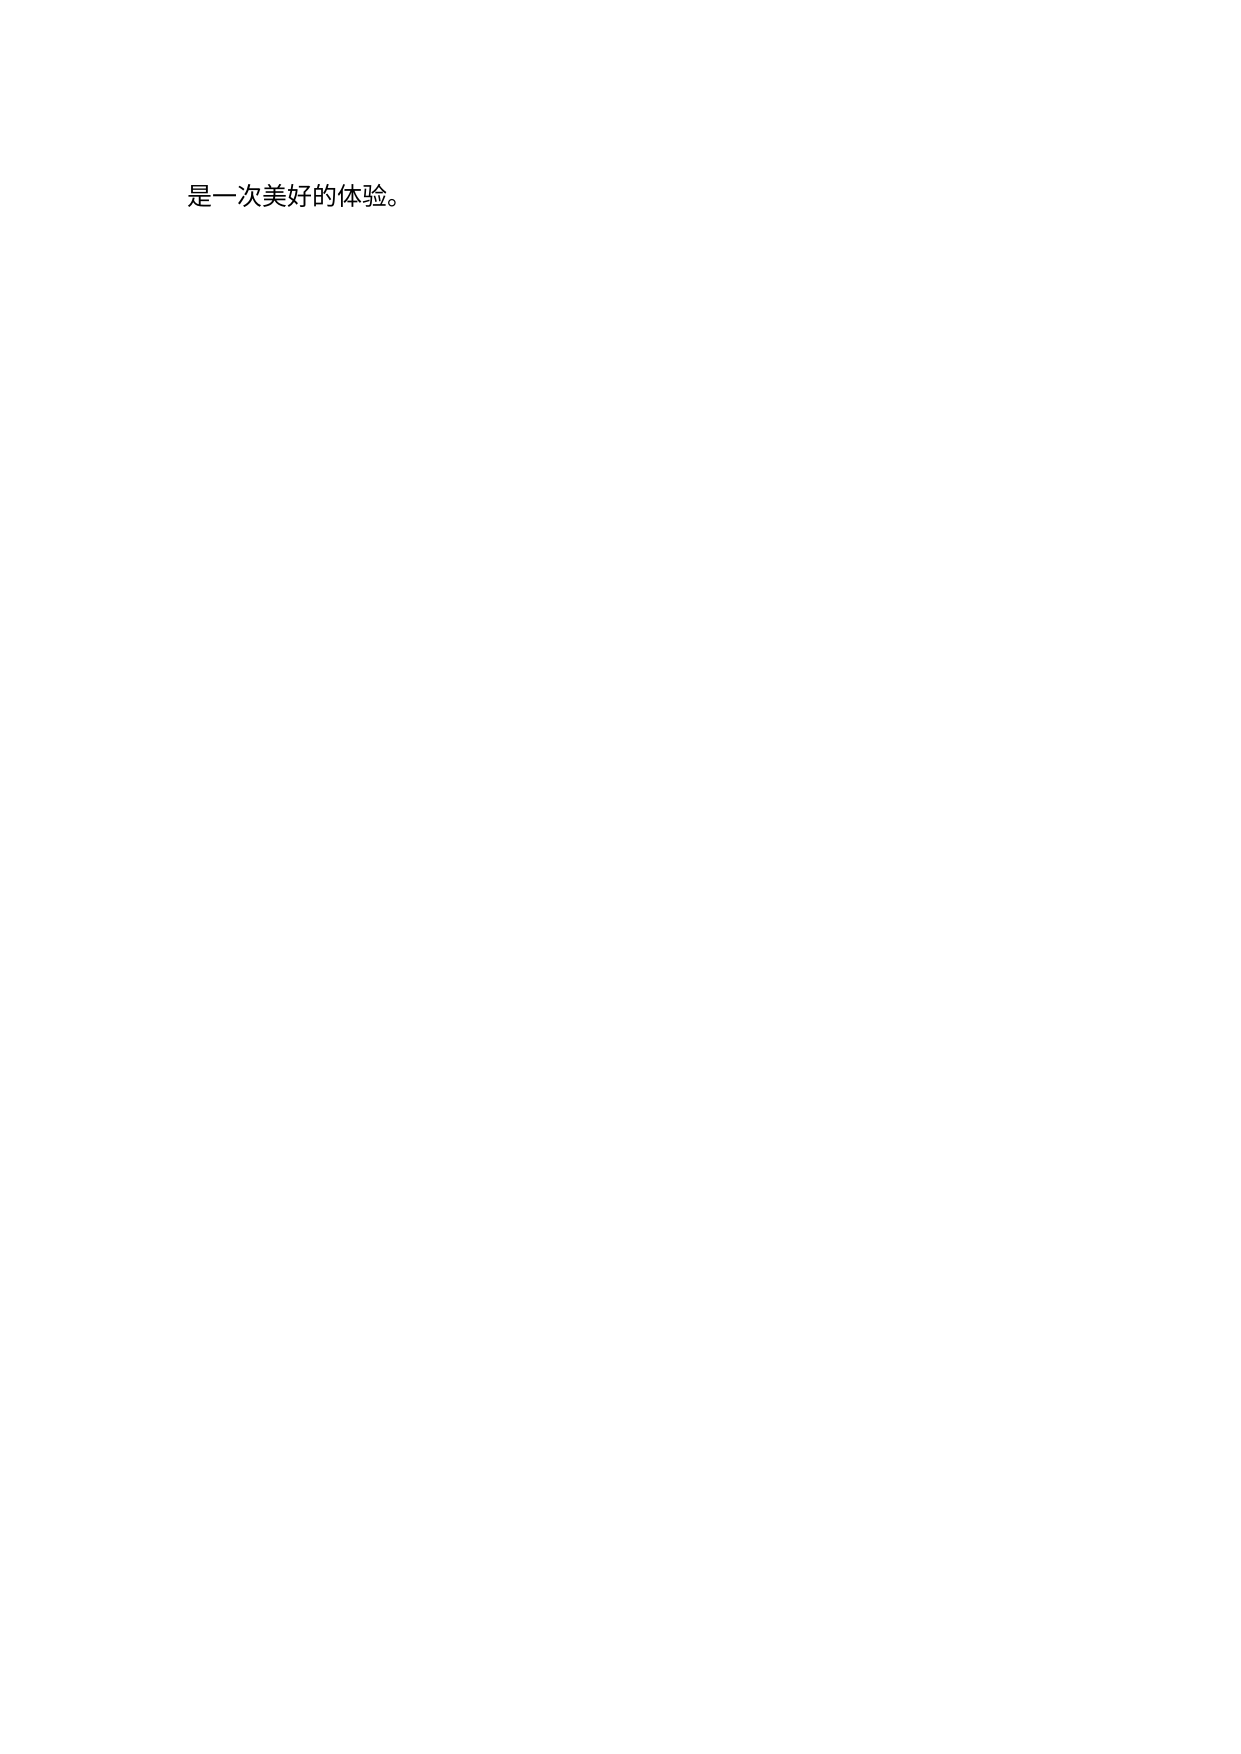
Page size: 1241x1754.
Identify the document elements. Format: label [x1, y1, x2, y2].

text [187, 162, 1053, 227]
